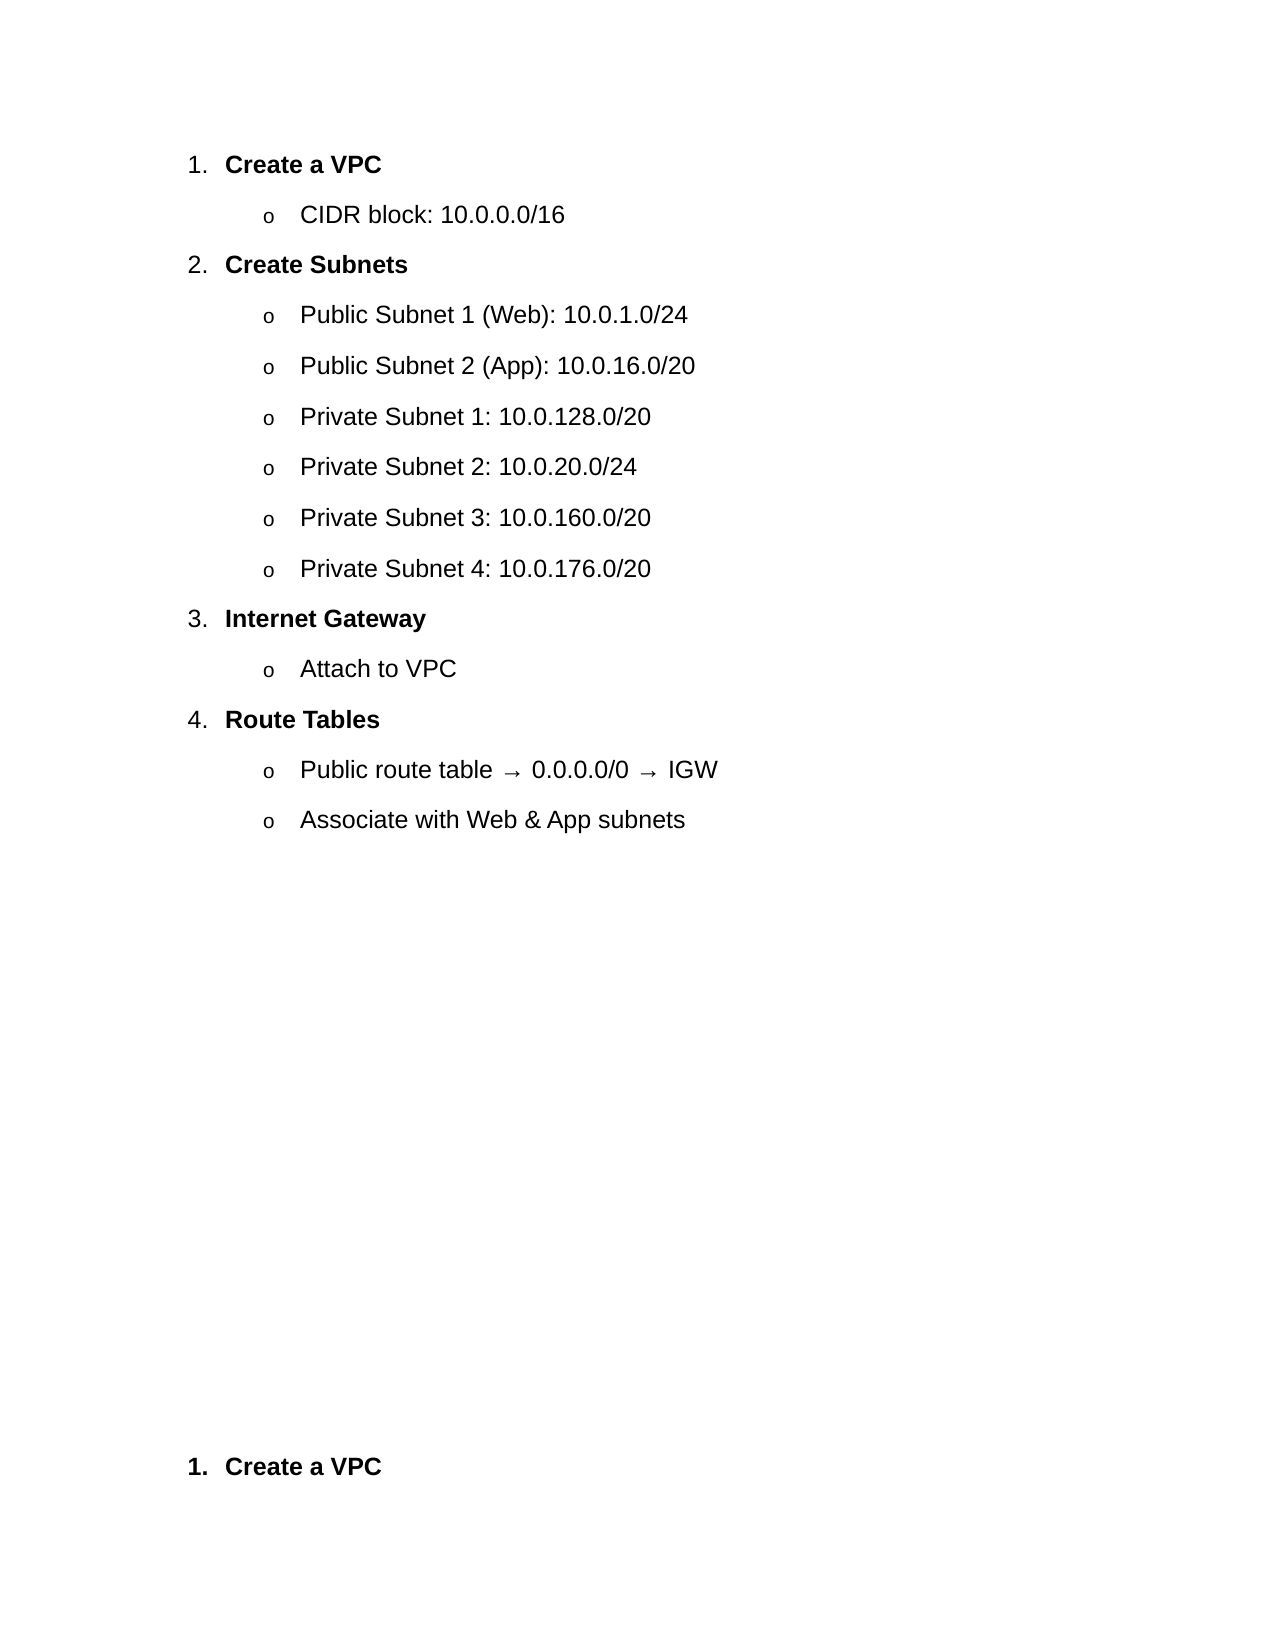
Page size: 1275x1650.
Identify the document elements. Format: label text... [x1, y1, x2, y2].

list Private Subnet 2: 10.0.20.0/24 [262, 452, 1125, 482]
list Create Subnets [187, 250, 1125, 279]
list Private Subnet 1: 10.0.128.0/20 [262, 402, 1125, 431]
list Associate with Web & App subnets [262, 805, 1125, 835]
list Route Tables [187, 705, 1125, 734]
list Private Subnet 4: 10.0.176.0/20 [262, 554, 1125, 583]
list Private Subnet 3: 10.0.160.0/20 [262, 503, 1125, 533]
list CIDR block: 10.0.0.0/16 [262, 200, 1125, 229]
list Public route table → 0.0.0.0/0 → IGW [262, 754, 1125, 784]
list Attach to VPC [262, 654, 1125, 684]
list Public Subnet 1 (Web): 10.0.1.0/24 [262, 300, 1125, 330]
list Internet Gateway [187, 604, 1125, 633]
list Public Subnet 2 (App): 10.0.16.0/20 [262, 351, 1125, 381]
list Create a VPC [187, 150, 1125, 179]
list Create a VPC [187, 1452, 1125, 1481]
